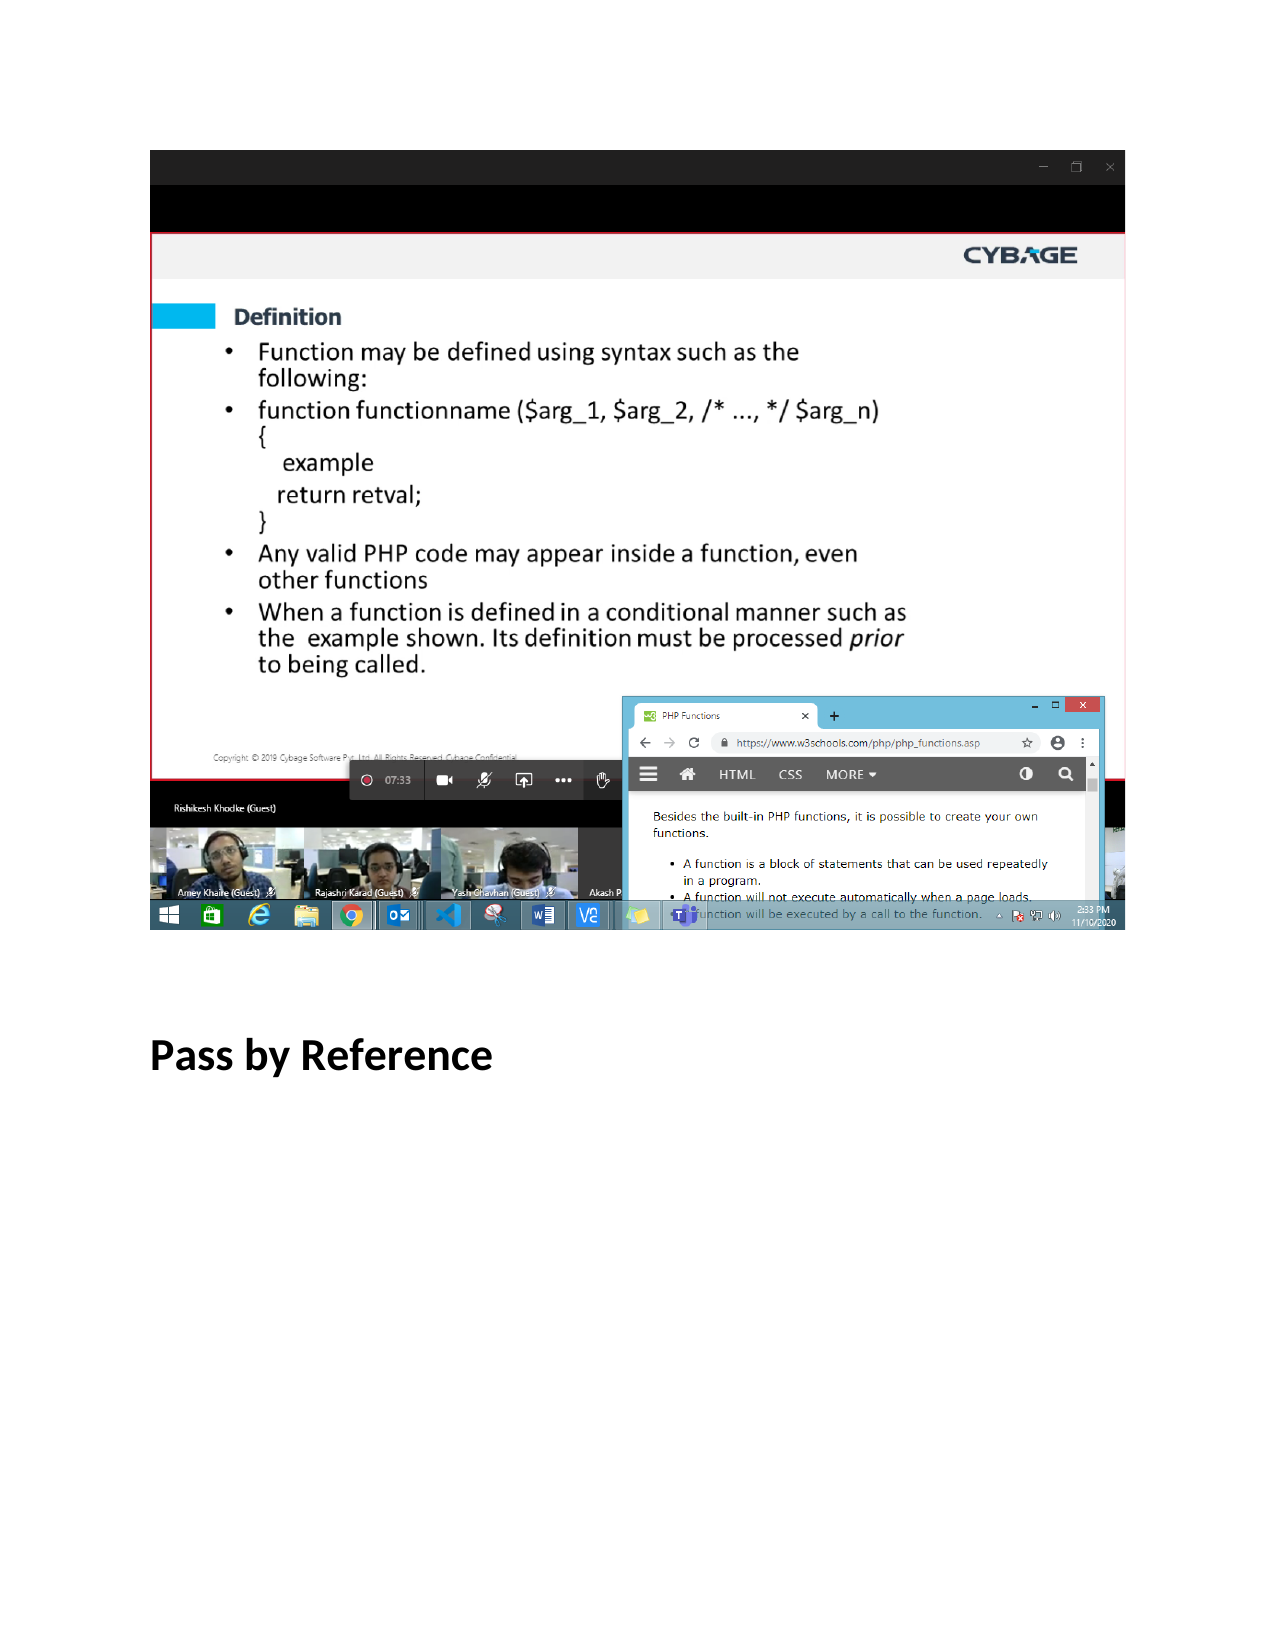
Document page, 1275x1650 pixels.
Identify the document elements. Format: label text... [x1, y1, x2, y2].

text Pass by Reference [150, 1026, 1125, 1082]
picture [150, 150, 1125, 930]
